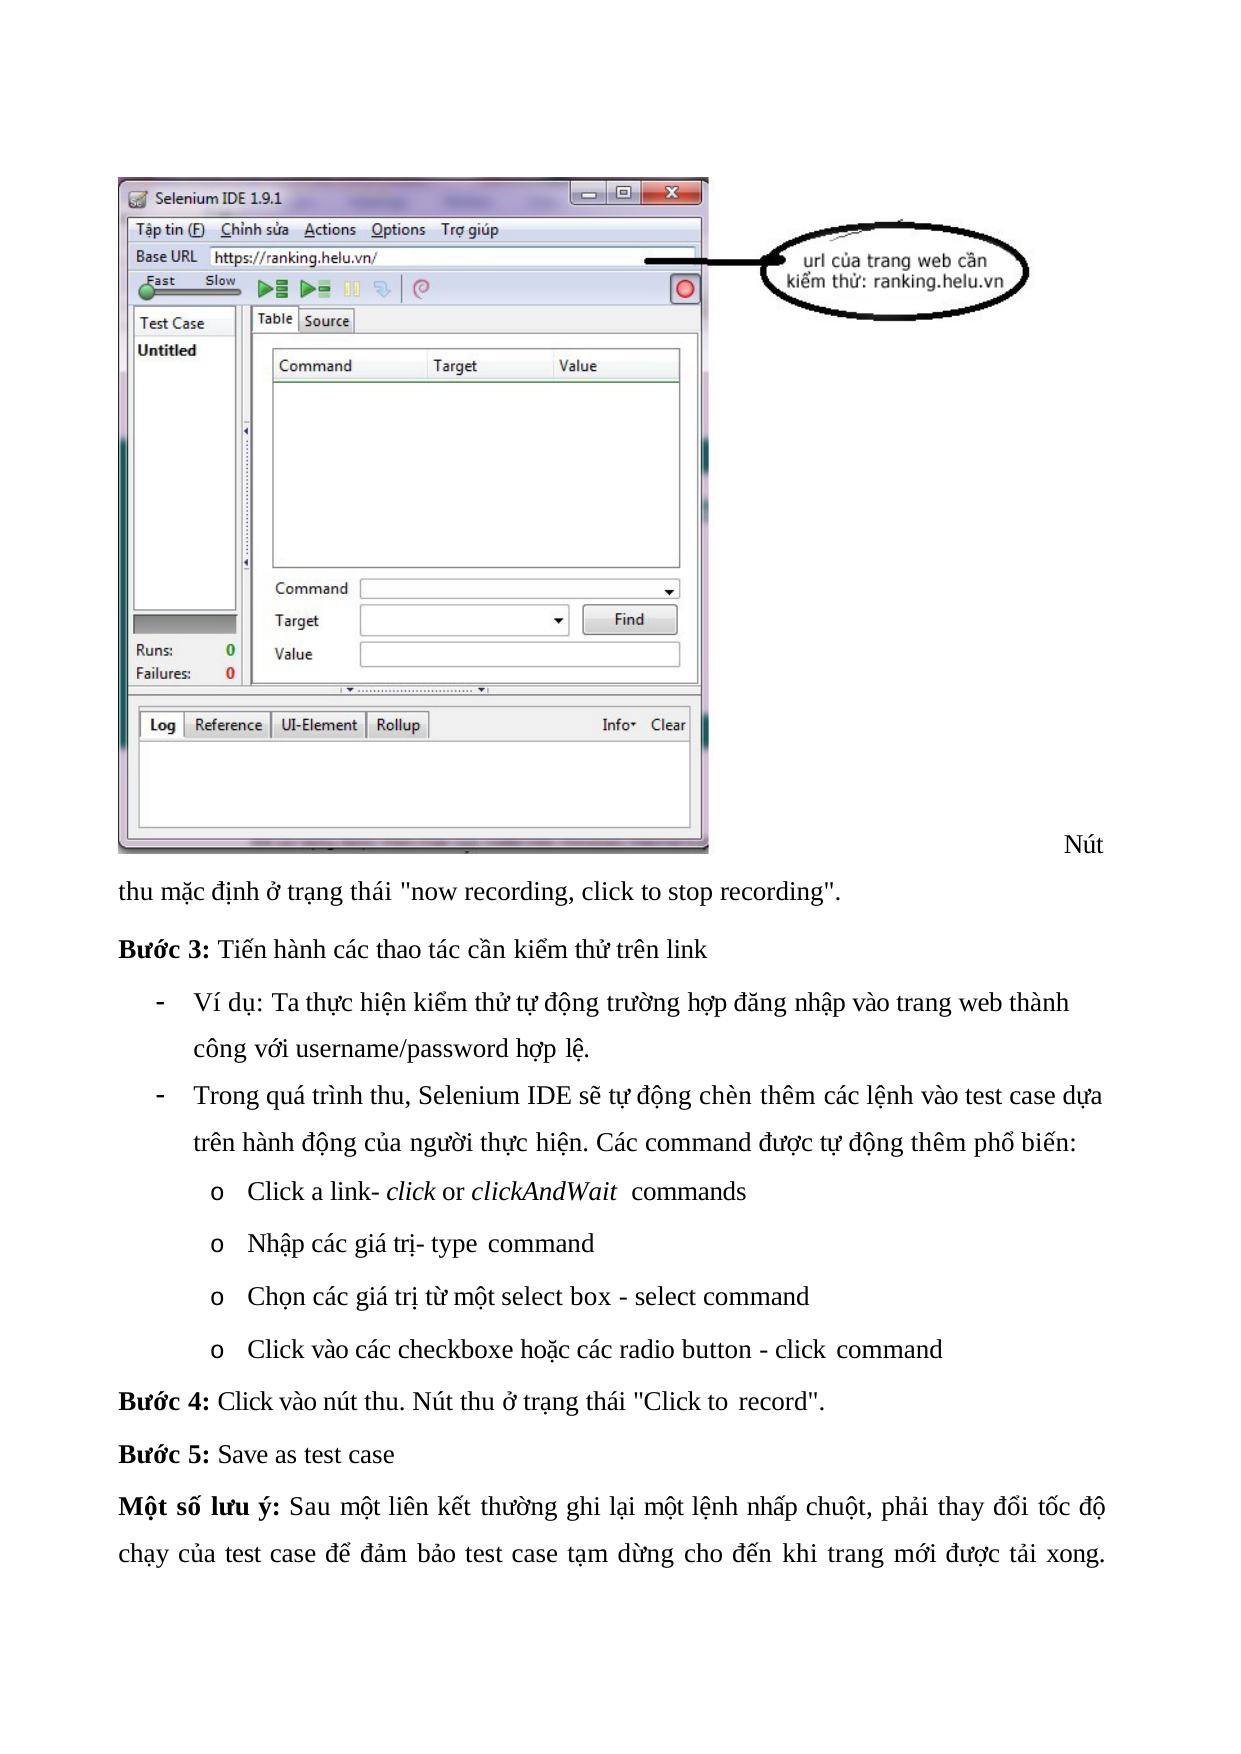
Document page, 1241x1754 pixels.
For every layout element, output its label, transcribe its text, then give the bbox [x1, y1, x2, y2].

list Click vào các checkboxe hoặc các radio button - click command [209, 1333, 1122, 1366]
list Click a link- click or clickAndWait commands [209, 1175, 1122, 1207]
text Bước 5: Save as test case [118, 1438, 1122, 1469]
picture [118, 177, 1064, 854]
list Chọn các giá trị từ một select box - select command [209, 1280, 1122, 1313]
text Bước 3: Tiến hành các thao tác cần kiểm thử trên link [118, 933, 1122, 965]
list Nhập các giá trị- type command [209, 1227, 1122, 1260]
text Bước 4: Click vào nút thu. Nút thu ở trạng thái "Click to record". [118, 1386, 1122, 1417]
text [118, 1490, 1106, 1568]
list Trong quá trình thu, Selenium IDE sẽ tự động chèn thêm các lệnh vào test case dựa trên hành động của người thực hiện. Các command được tự động thêm phổ biến: [156, 1079, 1106, 1157]
list Ví dụ: Ta thực hiện kiểm thử tự động trường hợp đăng nhập vào trang web thành công với username/password hợp lệ. [156, 986, 1107, 1063]
